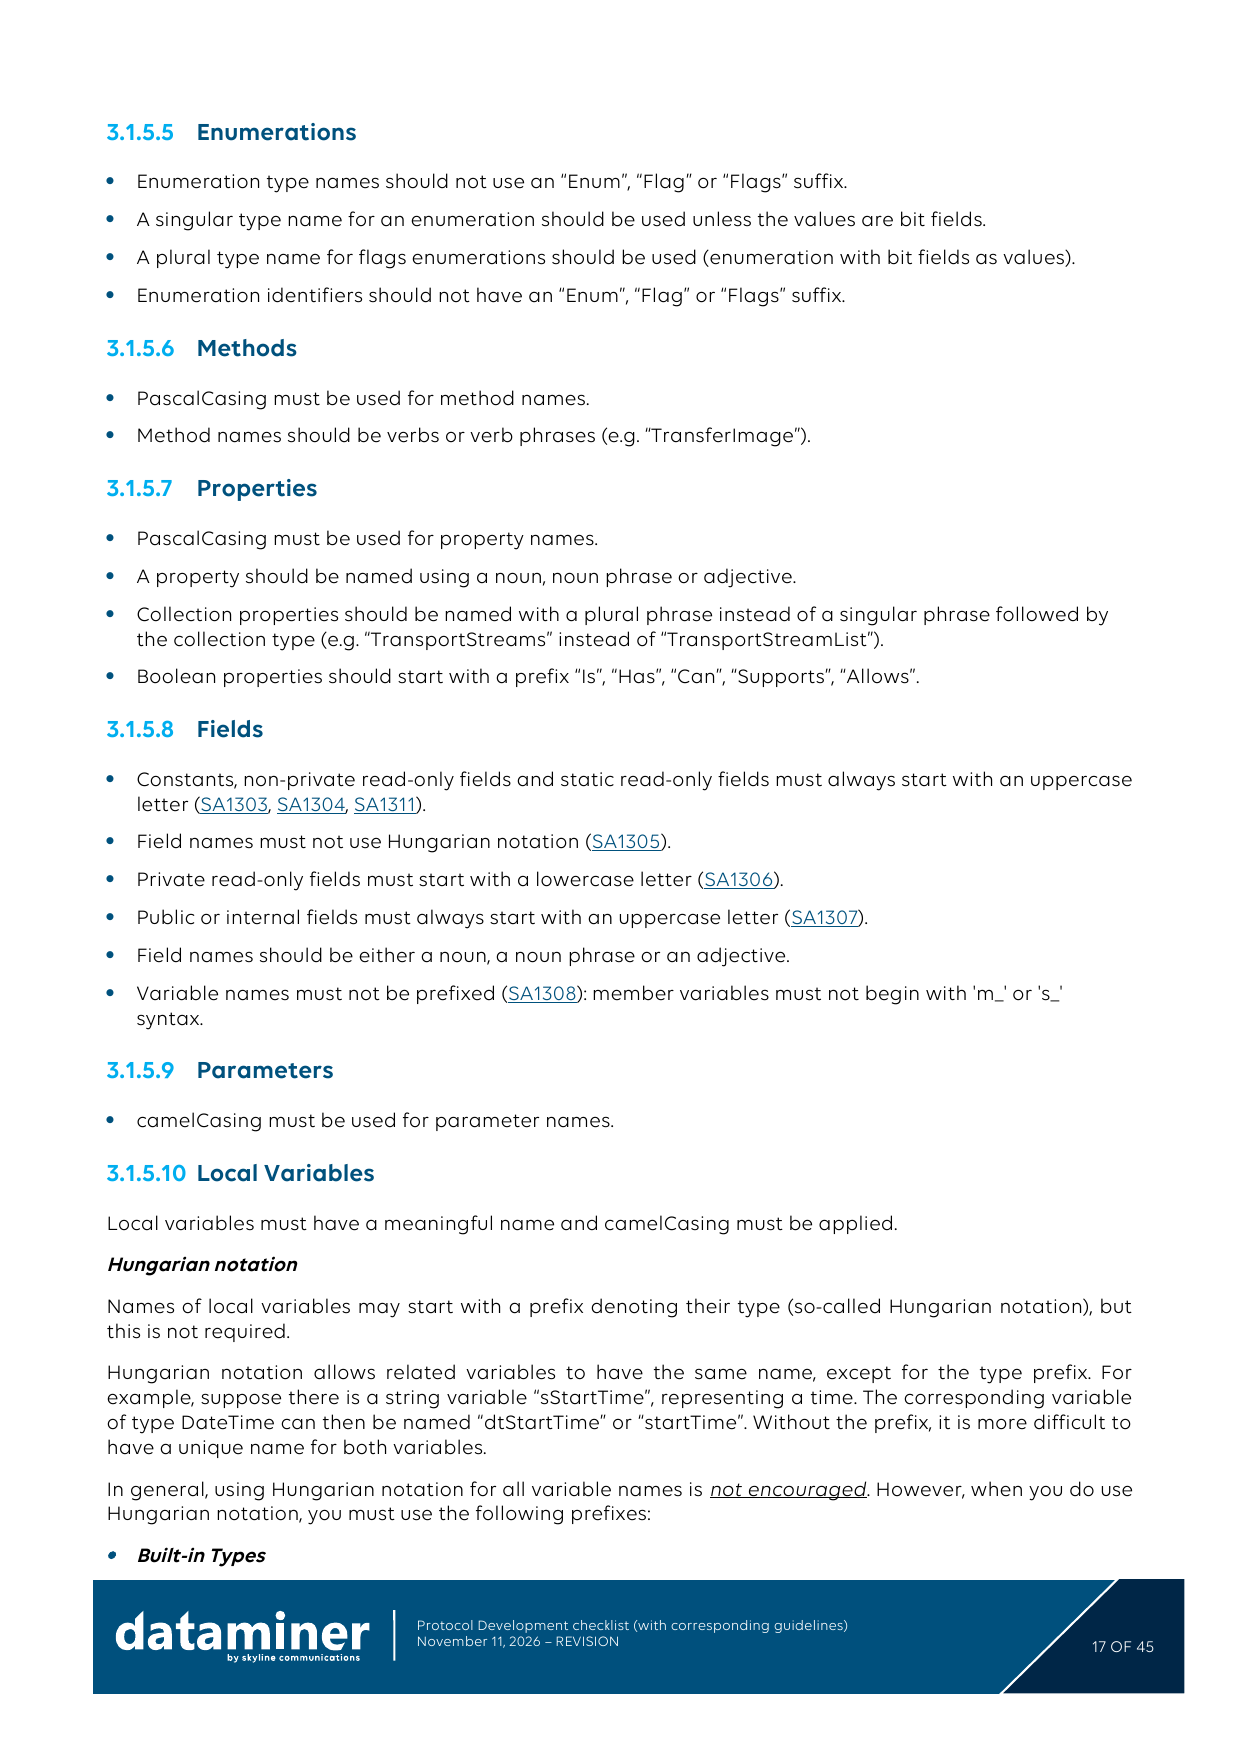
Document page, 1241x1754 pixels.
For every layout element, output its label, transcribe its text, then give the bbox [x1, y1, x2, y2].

list Method names should be verbs or verb phrases (e.g. “TransferImage”). [106, 424, 1134, 447]
list Boolean properties should start with a prefix “Is”, “Has”, “Can”, “Supports”, “Allows”. [106, 665, 1134, 688]
list A plural type name for flags enumerations should be used (enumeration with bit fields as values). [106, 246, 1134, 269]
list A property should be named using a noun, noun phrase or adjective. [106, 565, 1134, 588]
list Field names must not use Hungarian notation (SA1305). [106, 830, 1134, 853]
subtitle Properties [106, 474, 1134, 502]
list PascalCasing must be used for method names. [106, 386, 1134, 409]
subtitle Local Variables [106, 1159, 1134, 1187]
list Private read-only fields must start with a lowercase letter (SA1306). [106, 868, 1134, 891]
list Field names should be either a noun, a noun phrase or an adjective. [106, 944, 1134, 967]
text Hungarian notation allows related variables to have the same name, except for the type prefix. For example, suppose there is a string variable “sStartTime”, representing a time. The corresponding variable of type DateTime can then be named “dtStartTime” or “startTime”. Without the prefix, it is more difficult to have a unique name for both variables. [106, 1361, 1134, 1458]
list Public or internal fields must always start with an uppercase letter (SA1307). [106, 906, 1134, 929]
list A singular type name for an enumeration should be used unless the values are bit fields. [106, 208, 1134, 231]
list camelCasing must be used for parameter names. [106, 1109, 1134, 1132]
subtitle Fields [106, 715, 1134, 743]
list Enumeration identifiers should not have an “Enum”, “Flag” or “Flags” suffix. [106, 284, 1134, 307]
list Constants, non-private read-only fields and static read-only fields must always start with an uppercase letter (SA1303, SA1304, SA1311). [106, 768, 1134, 816]
list PascalCasing must be used for property names. [106, 527, 1134, 550]
text In general, using Hungarian notation for all variable names is not encouraged. However, when you do use Hungarian notation, you must use the following prefixes: [106, 1477, 1134, 1525]
text Hungarian notation [106, 1253, 1134, 1276]
list Variable names must not be prefixed (SA1308): member variables must not begin with 'm_' or 's_' syntax. [106, 982, 1134, 1029]
list Enumeration type names should not use an “Enum”, “Flag” or “Flags” suffix. [106, 170, 1134, 193]
subtitle Parameters [106, 1057, 1134, 1084]
text Local variables must have a meaningful name and camelCasing must be applied. [106, 1212, 1134, 1234]
subtitle Methods [106, 334, 1134, 361]
list Collection properties should be named with a plural phrase instead of a singular phrase followed by the collection type (e.g. “TransportStreams” instead of “TransportStreamList”). [106, 602, 1134, 650]
list Built-in Types [106, 1544, 1134, 1567]
subtitle Enumerations [106, 118, 1134, 145]
text Names of local variables may start with a prefix denoting their type (so-called Hungarian notation), but this is not required. [106, 1295, 1134, 1342]
